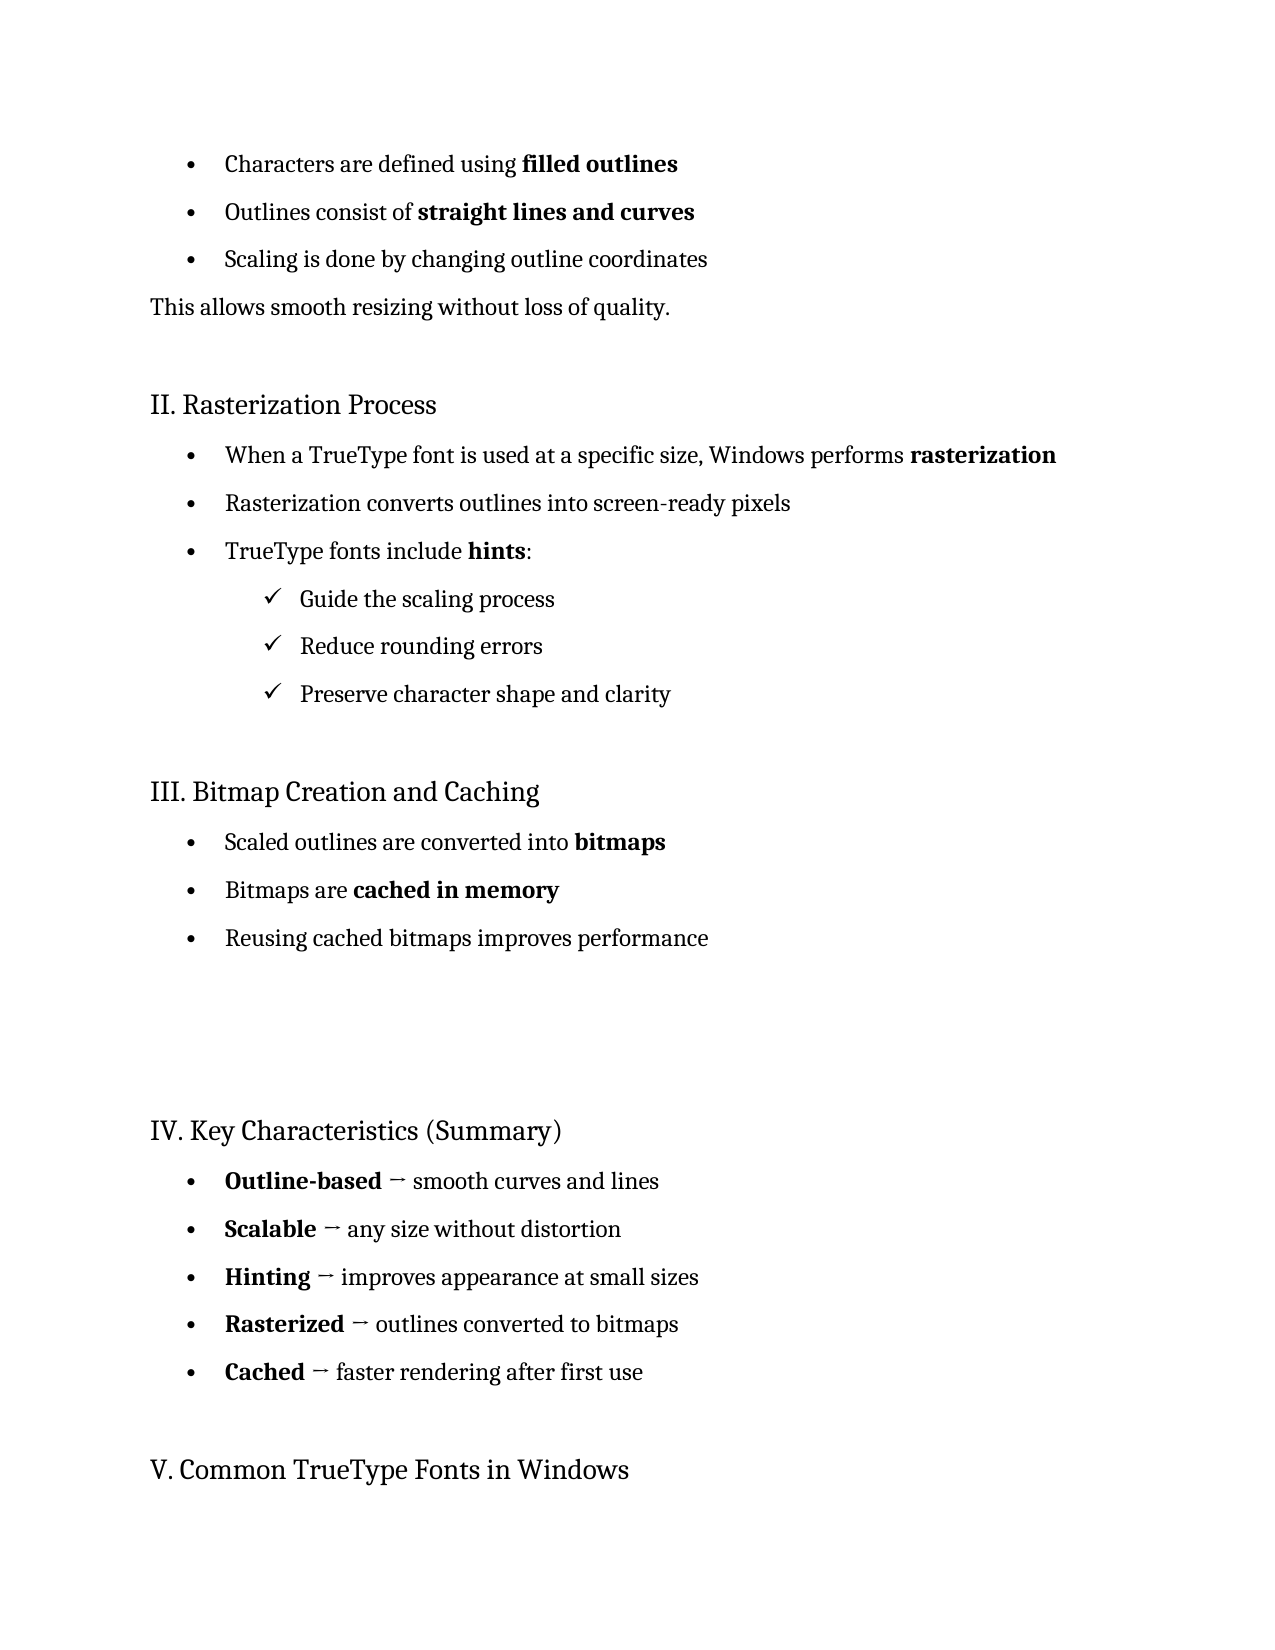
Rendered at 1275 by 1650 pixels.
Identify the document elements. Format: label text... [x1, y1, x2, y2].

list Rasterization converts outlines into screen-ready pixels [187, 489, 1125, 518]
text This allows smooth resizing without loss of quality. [150, 293, 1125, 322]
text IV. Key Characteristics (Summary) [150, 1114, 1125, 1148]
list Reusing cached bitmaps improves performance [187, 923, 1125, 952]
list When a TrueType font is used at a specific size, Windows performs rasterization [187, 441, 1125, 470]
text II. Rasterization Process [150, 388, 1125, 422]
text III. Bitmap Creation and Caching [150, 775, 1125, 809]
list Guide the scaling process [262, 584, 1125, 613]
list Scaling is done by changing outline coordinates [187, 245, 1125, 274]
list Hinting → improves appearance at small sizes [187, 1263, 1125, 1291]
list Scaled outlines are converted into bitmaps [187, 828, 1125, 857]
list Scalable → any size without distortion [187, 1215, 1125, 1244]
list Bitmaps are cached in memory [187, 876, 1125, 904]
text V. Common TrueType Fonts in Windows [150, 1453, 1125, 1487]
list Outlines consist of straight lines and curves [187, 198, 1125, 226]
list TrueType fonts include hints: [187, 537, 1125, 566]
list Characters are defined using filled outlines [187, 150, 1125, 179]
list Cached → faster rendering after first use [187, 1358, 1125, 1387]
list Rasterized → outlines converted to bitmaps [187, 1310, 1125, 1339]
list Reduce rounding errors [262, 632, 1125, 661]
list Outline-based → smooth curves and lines [187, 1167, 1125, 1196]
list Preserve character shape and clarity [262, 680, 1125, 709]
